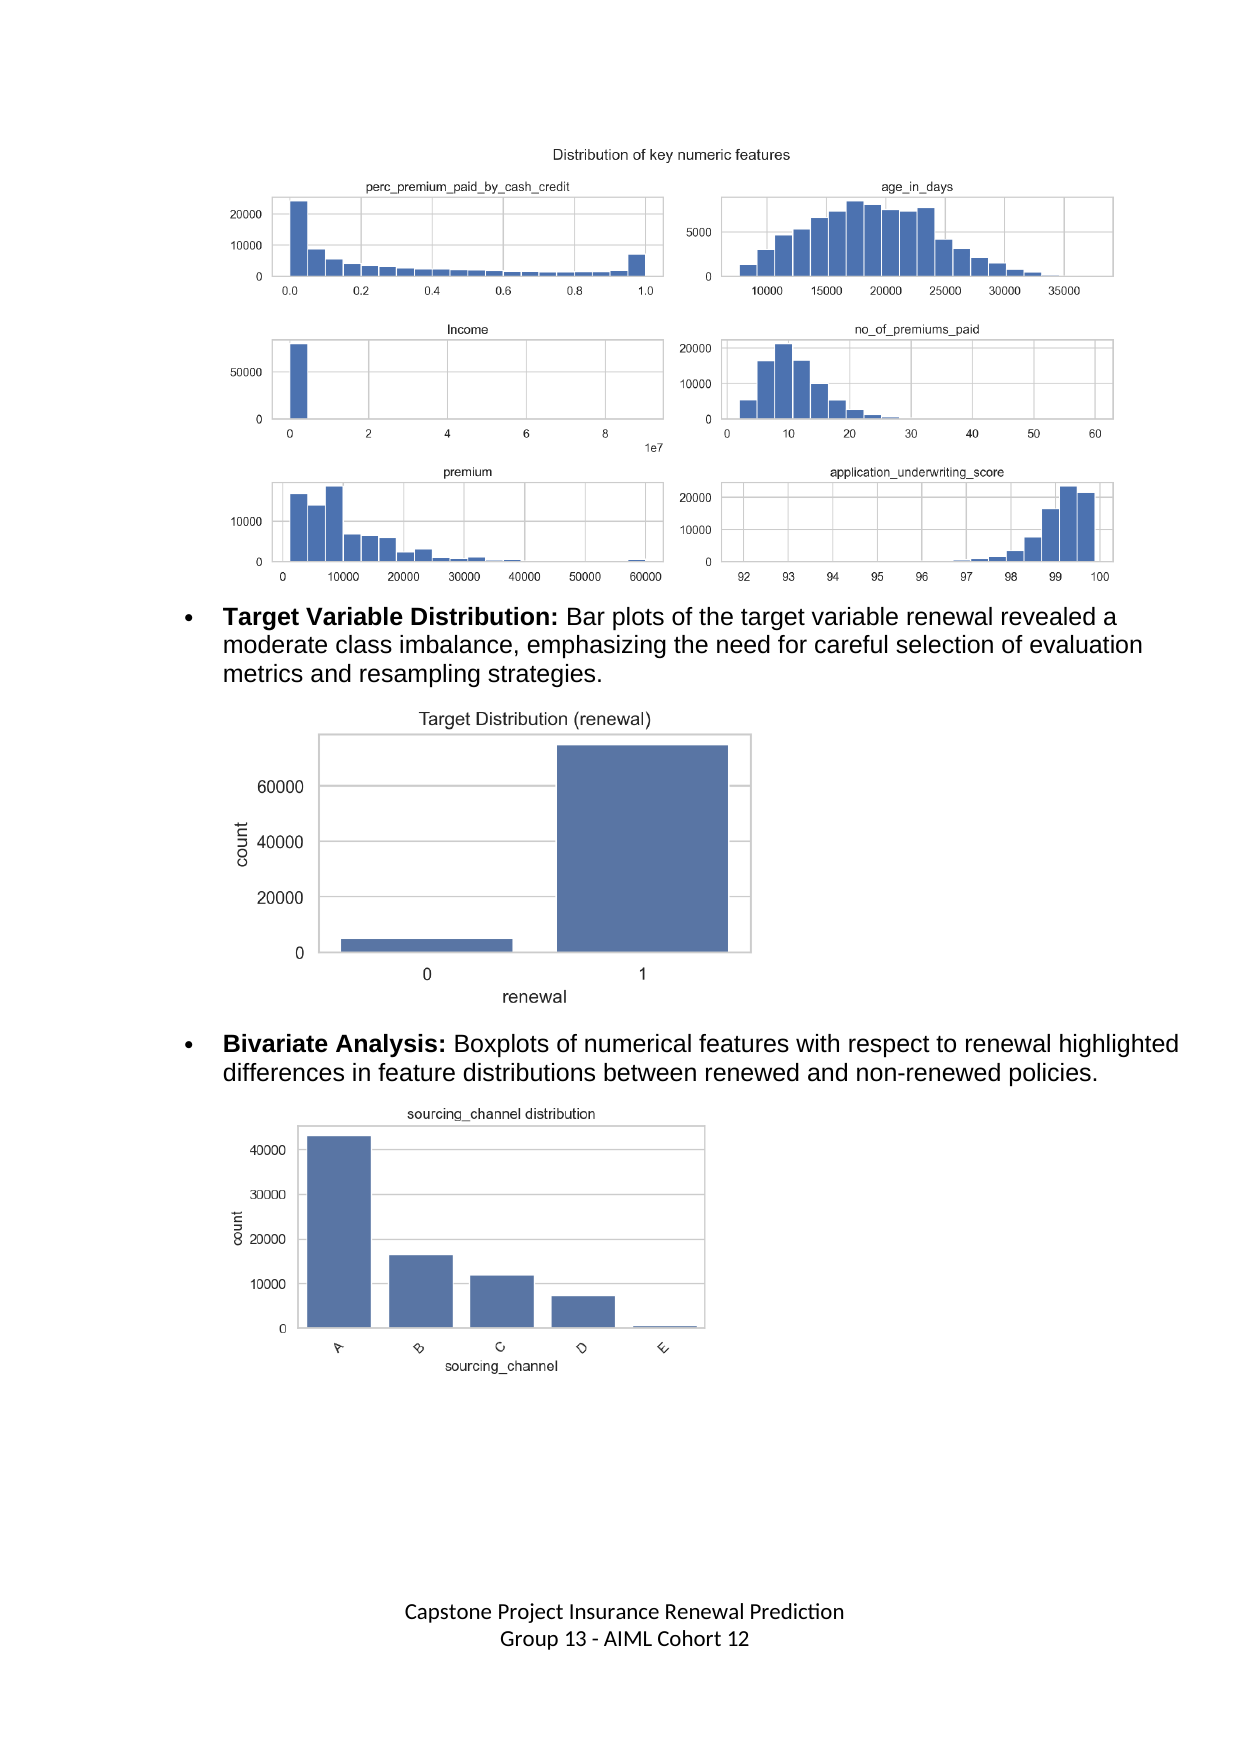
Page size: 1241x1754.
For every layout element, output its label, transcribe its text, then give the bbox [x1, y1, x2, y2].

picture [222, 1099, 713, 1382]
list Bivariate Analysis: Boxplots of numerical features with respect to renewal highlighted differences in feature distributions between renewed and non-renewed policies. [185, 1029, 1196, 1087]
picture [222, 141, 1120, 590]
picture [222, 700, 761, 1017]
list Target Variable Distribution: Bar plots of the target variable renewal revealed a moderate class imbalance, emphasizing the need for careful selection of evaluation metrics and resampling strategies. [185, 602, 1196, 688]
